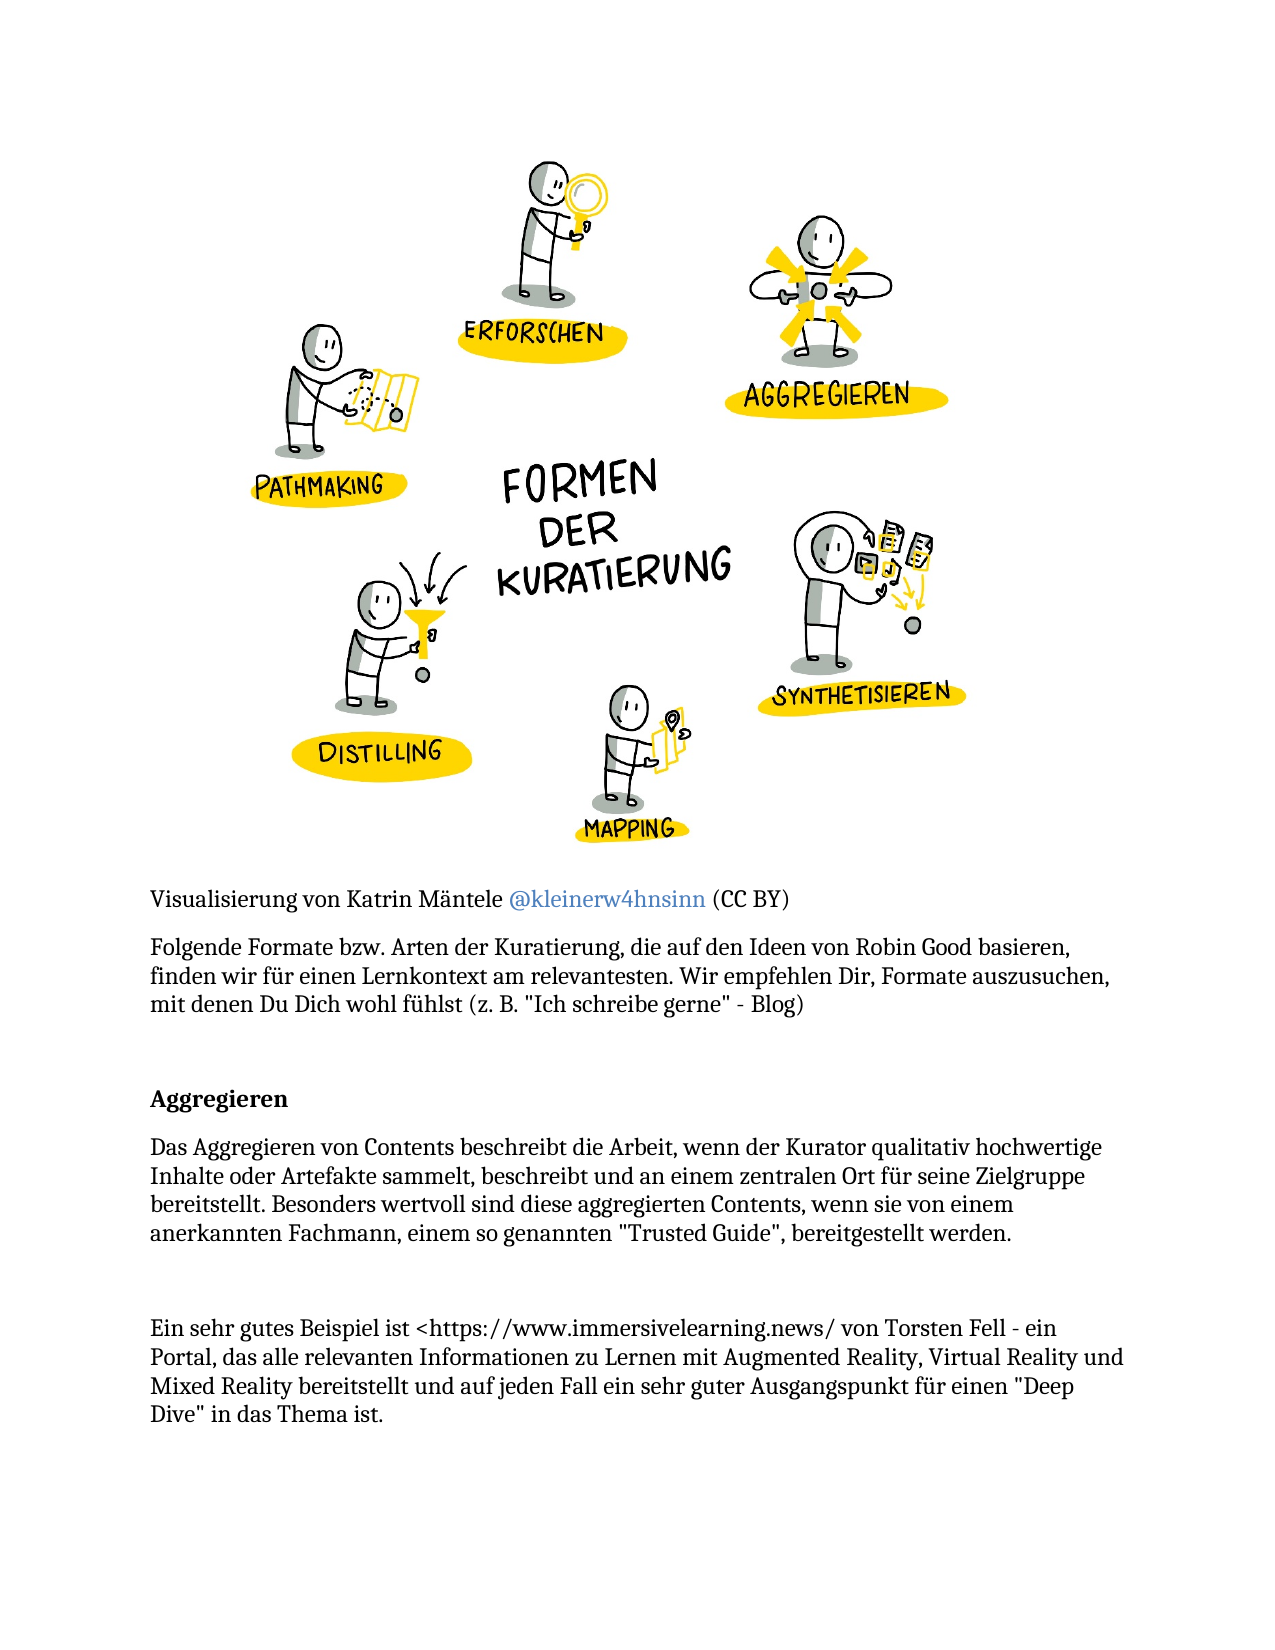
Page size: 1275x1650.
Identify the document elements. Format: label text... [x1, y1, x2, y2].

text Das Aggregieren von Contents beschreibt die Arbeit, wenn der Kurator qualitativ hochwertige Inhalte oder Artefakte sammelt, beschreibt und an einem zentralen Ort für seine Zielgruppe bereitstellt. Besonders wertvoll sind diese aggregierten Contents, wenn sie von einem anerkannten Fachmann, einem so genannten "Trusted Guide", bereitgestellt werden. [150, 1133, 1125, 1248]
text Aggregieren [150, 1085, 1125, 1114]
text Folgende Formate bzw. Arten der Kuratierung, die auf den Ideen von Robin Good basieren, finden wir für einen Lernkontext am relevantesten. Wir empfehlen Dir, Formate auszusuchen, mit denen Du Dich wohl fühlst (z. B. "Ich schreibe gerne" - Blog) [150, 933, 1125, 1019]
text Visualisierung von Katrin Mäntele @kleinerw4hnsinn (CC BY) [150, 885, 1125, 914]
picture [168, 150, 1038, 867]
text Ein sehr gutes Beispiel ist <https://www.immersivelearning.news/ von Torsten Fell - ein Portal, das alle relevanten Informationen zu Lernen mit Augmented Reality, Virtual Reality und Mixed Reality bereitstellt und auf jeden Fall ein sehr guter Ausgangspunkt für einen "Deep Dive" in das Thema ist. [150, 1314, 1125, 1429]
